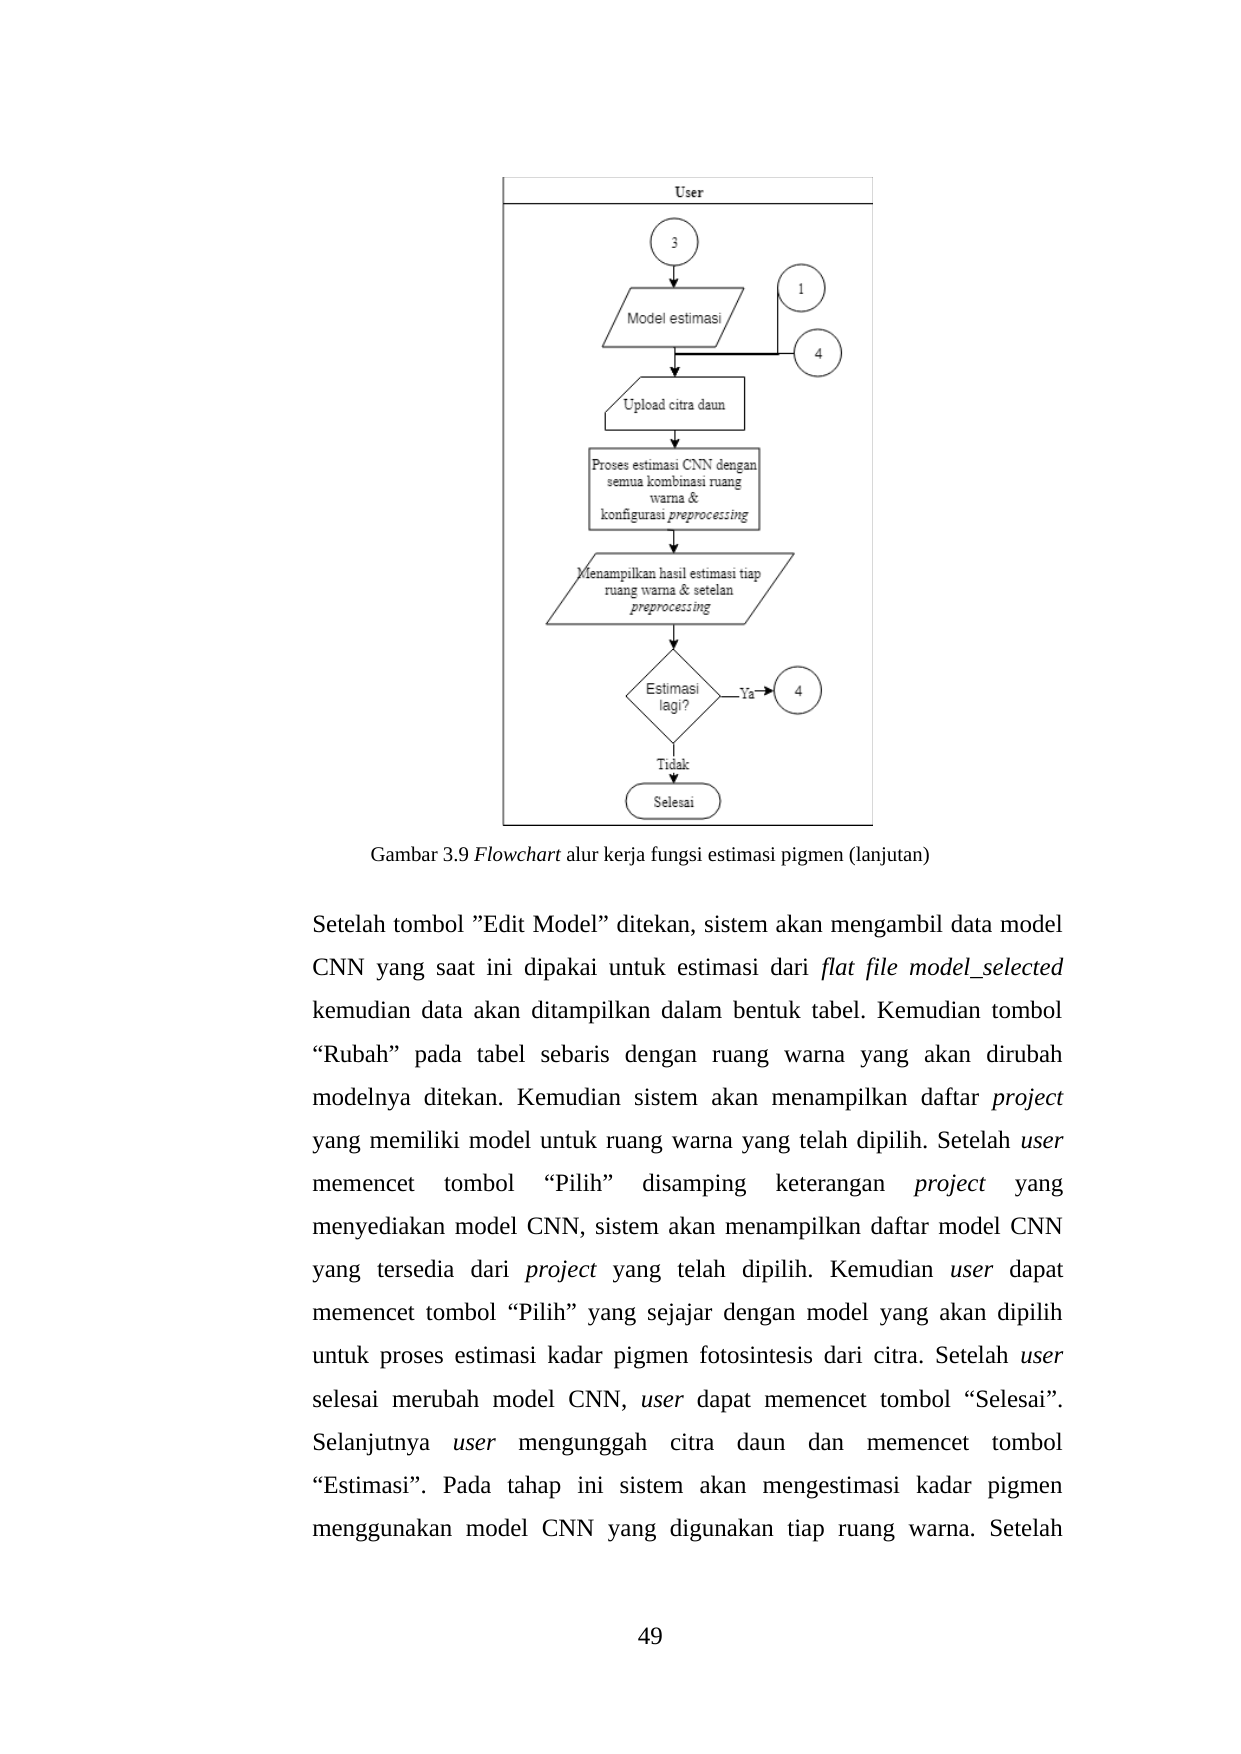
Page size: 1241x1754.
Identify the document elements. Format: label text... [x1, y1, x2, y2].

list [312, 909, 1063, 1542]
picture [502, 177, 873, 826]
text Gambar 3.9 Flowchart alur kerja fungsi estimasi pigmen (lanjutan) [237, 842, 1063, 866]
